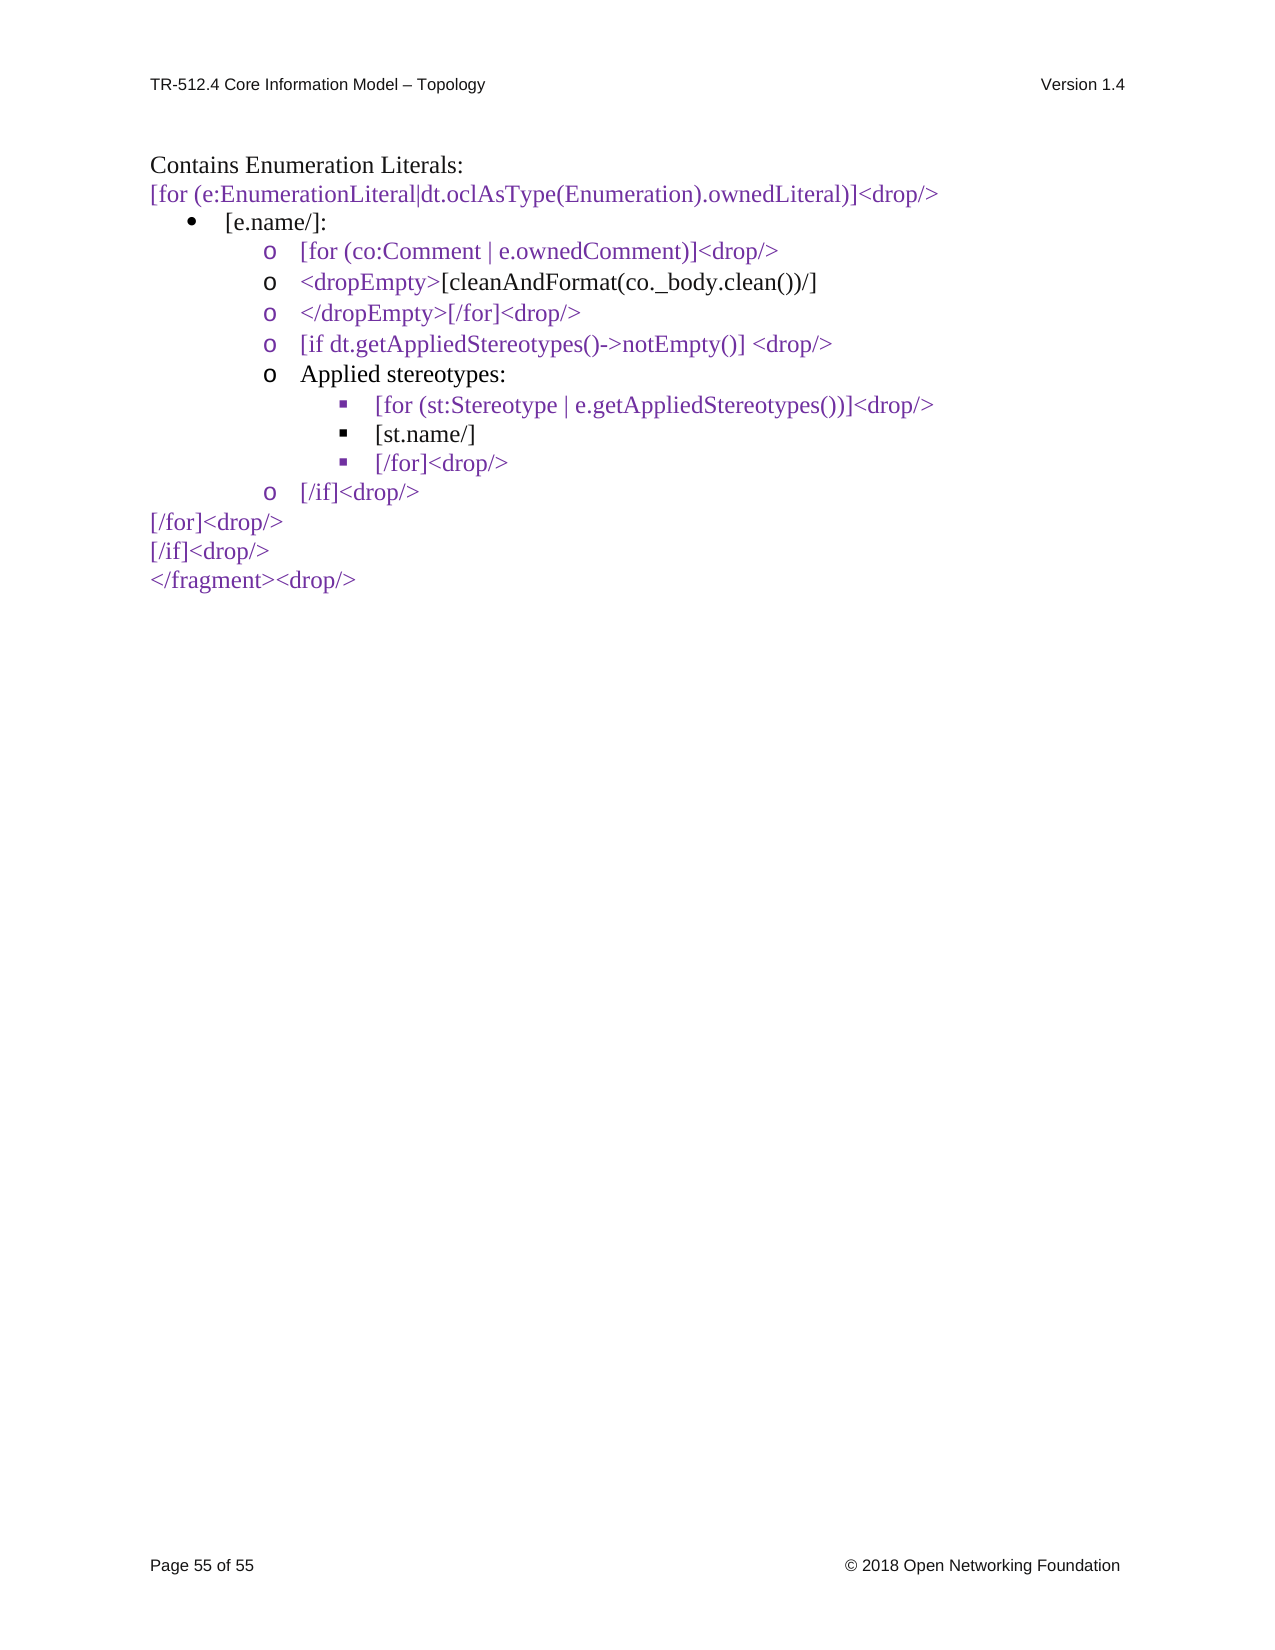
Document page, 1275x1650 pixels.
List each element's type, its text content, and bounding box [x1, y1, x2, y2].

list [for (co:Comment | e.ownedComment)]<drop/> [262, 236, 1125, 267]
list Applied stereotypes: [262, 359, 1125, 390]
list </dropEmpty>[/for]<drop/> [262, 298, 1125, 329]
list [/if]<drop/> [262, 477, 1125, 507]
text [/for]<drop/> [150, 507, 1125, 536]
text [/if]<drop/> [150, 536, 1125, 565]
list [for (st:Stereotype | e.getAppliedStereotypes())]<drop/> [337, 390, 1125, 419]
list <dropEmpty>[cleanAndFormat(co._body.clean())/] [262, 267, 1125, 298]
list [/for]<drop/> [337, 448, 1125, 477]
list [e.name/]: [187, 207, 1125, 236]
list [if dt.getAppliedStereotypes()->notEmpty()] <drop/> [262, 329, 1125, 359]
text Contains Enumeration Literals: [150, 150, 1125, 179]
text </fragment><drop/> [150, 565, 1125, 594]
text [for (e:EnumerationLiteral|dt.oclAsType(Enumeration).ownedLiteral)]<drop/> [150, 179, 1125, 207]
list [st.name/] [337, 419, 1125, 448]
